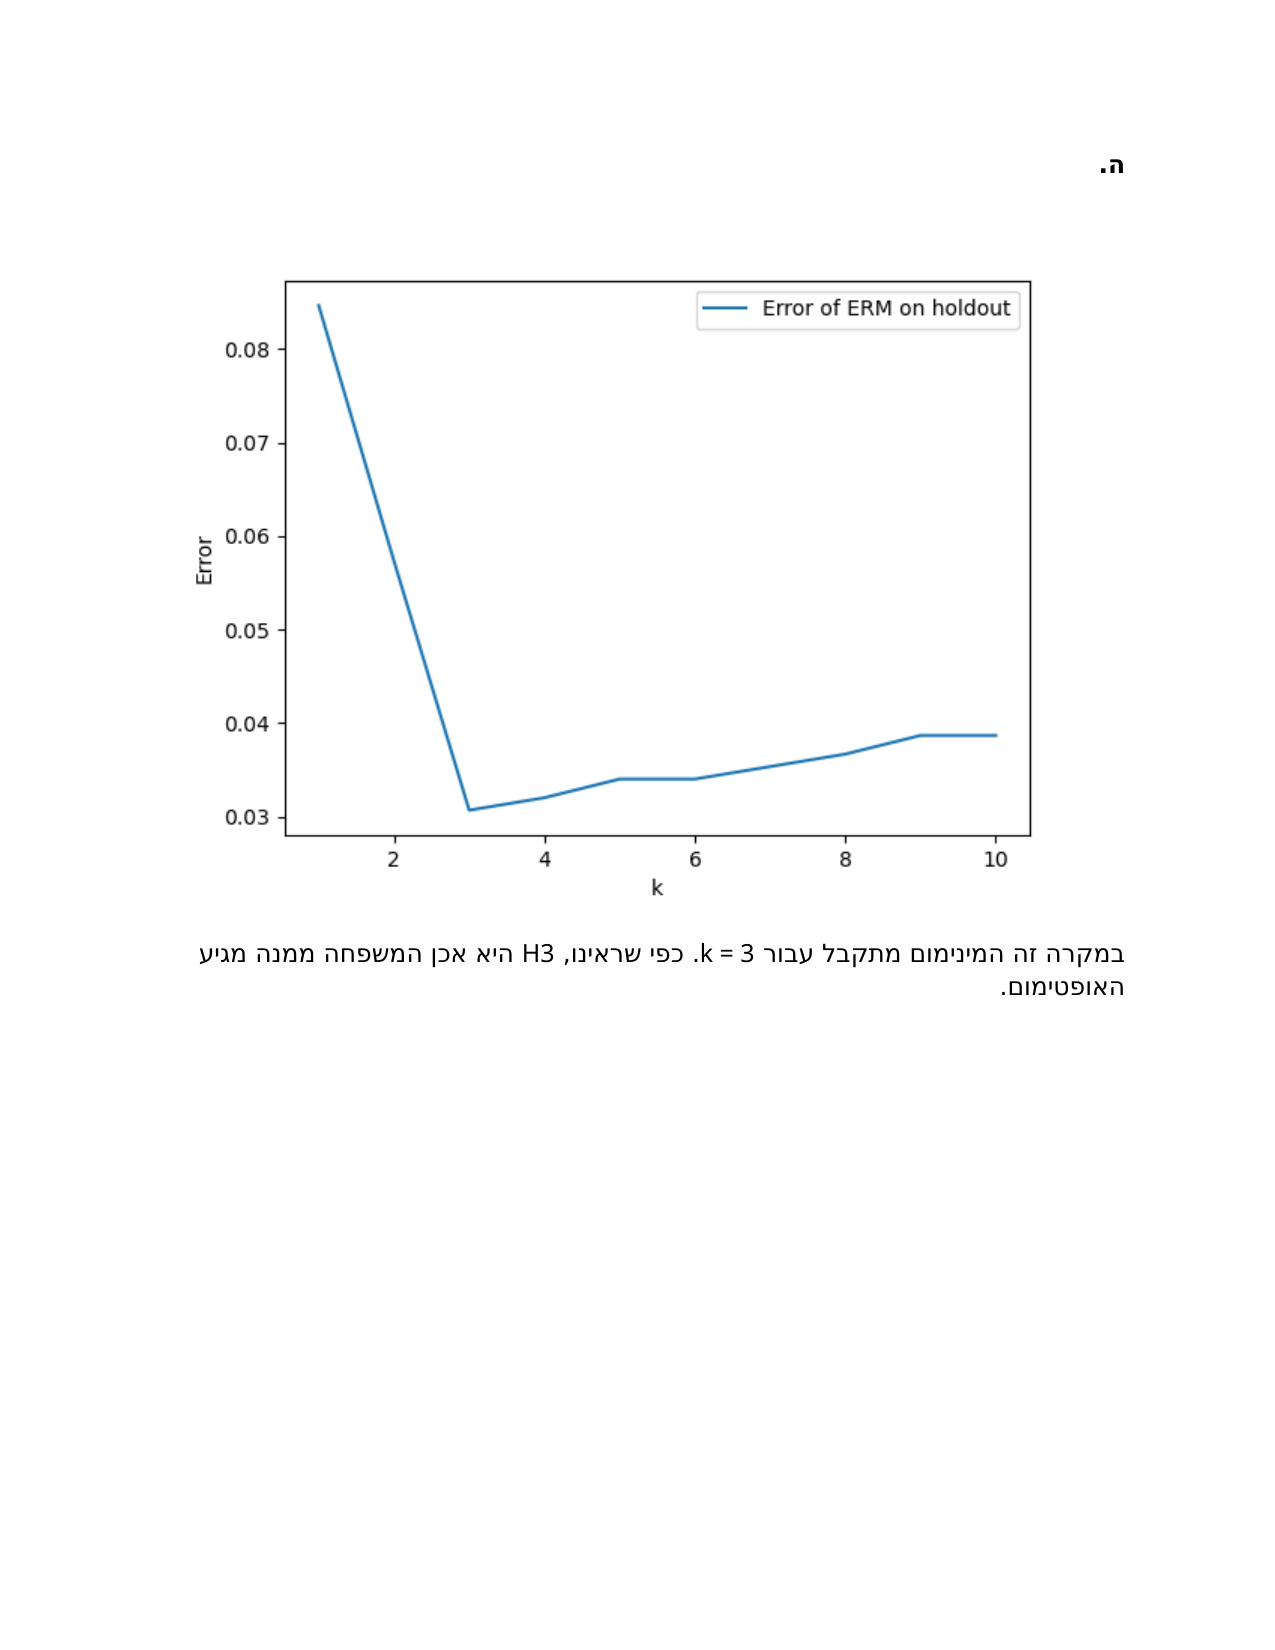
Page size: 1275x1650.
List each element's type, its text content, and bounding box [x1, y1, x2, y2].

picture [165, 194, 1125, 915]
text ה. [150, 150, 1125, 179]
